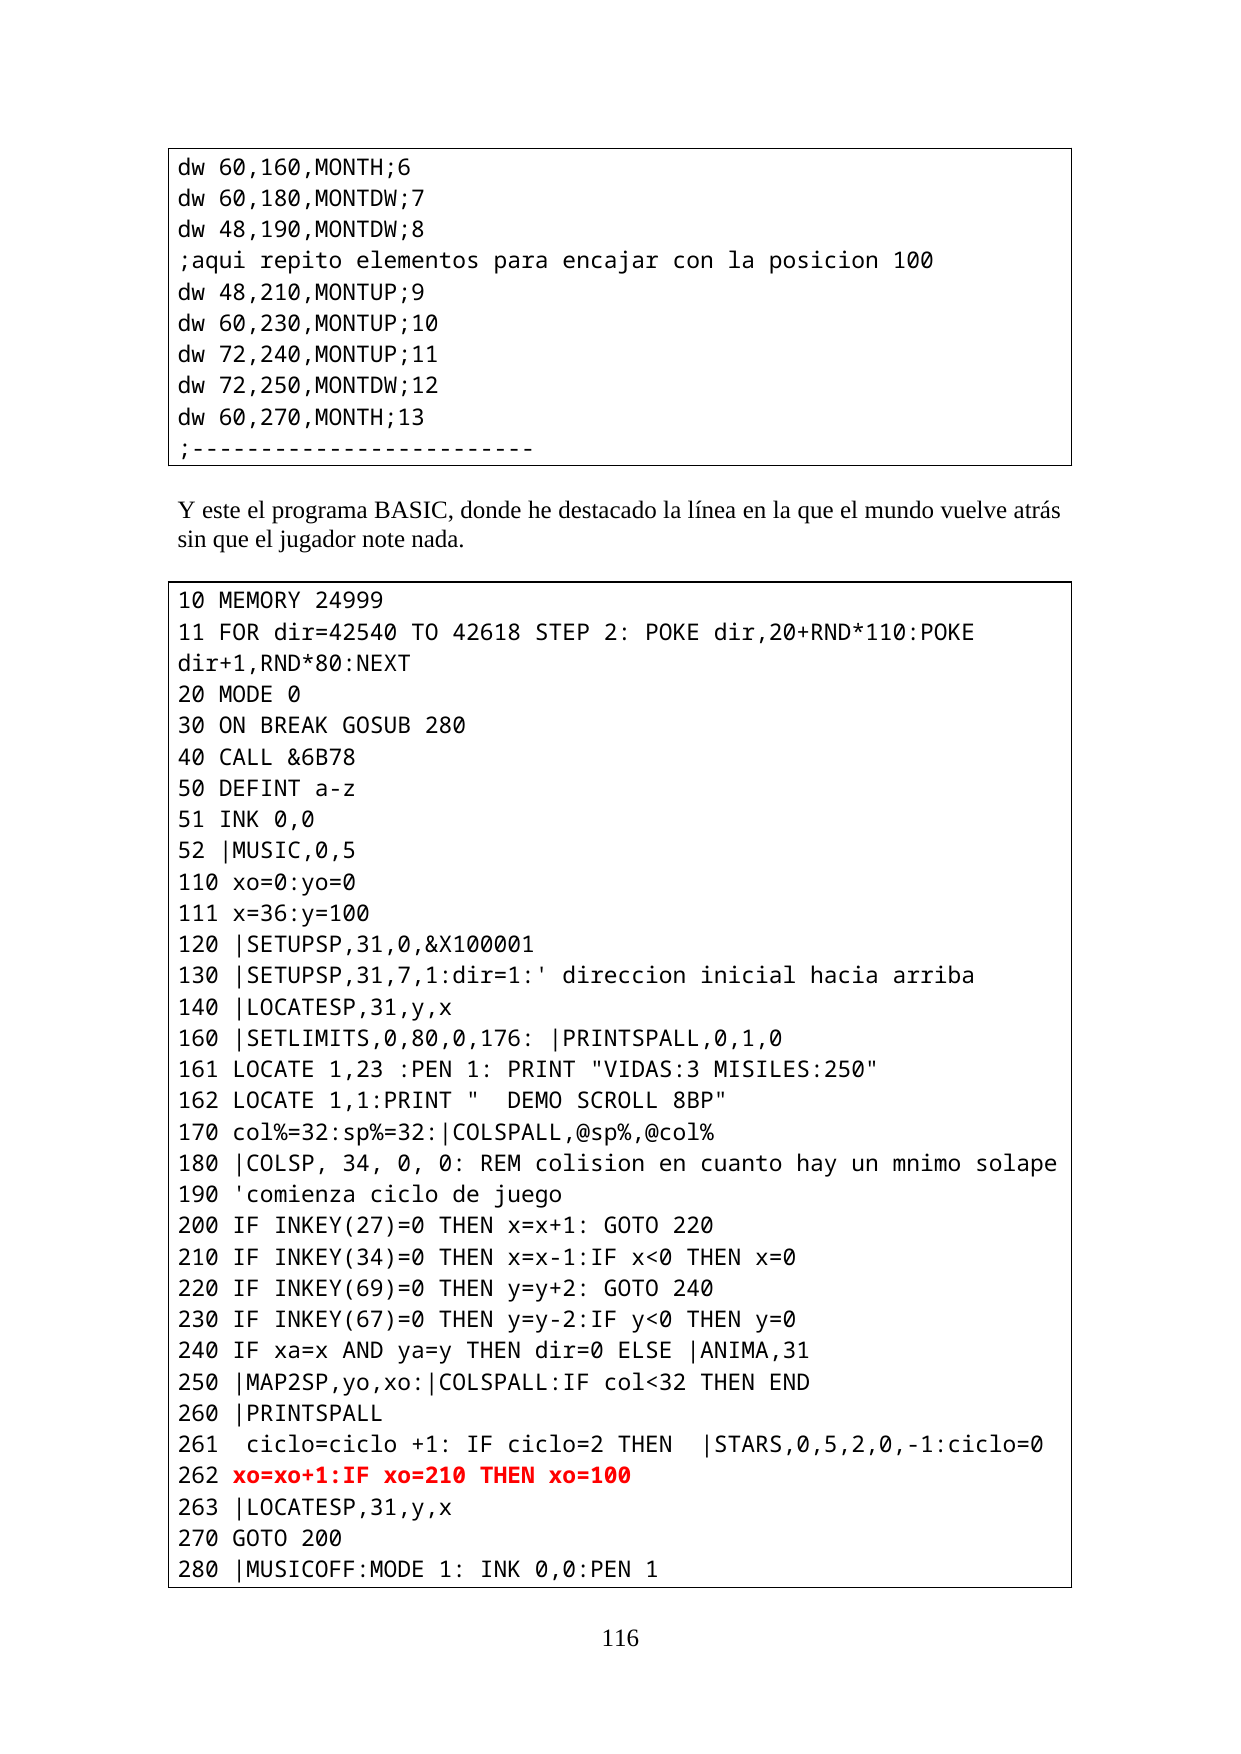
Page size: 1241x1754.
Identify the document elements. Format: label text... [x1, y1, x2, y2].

text 10 MEMORY 24999 [169, 583, 1071, 616]
text Y este el programa BASIC, donde he destacado la línea en la que el mundo vuelve atrás sin que el jugador note nada. [177, 495, 1063, 553]
text dw 60,180,MONTDW;7 [177, 182, 1063, 213]
text 280 |MUSICOFF:MODE 1: INK 0,0:PEN 1 [169, 1550, 1071, 1587]
text 130 |SETUPSP,31,7,1:dir=1:' direccion inicial hacia arriba [177, 959, 1063, 991]
text 270 GOTO 200 [177, 1522, 1063, 1550]
text 240 IF xa=x AND ya=y THEN dir=0 ELSE |ANIMA,31 [177, 1334, 1063, 1366]
text ;------------------------- [169, 429, 1071, 465]
text 262 xo=xo+1:IF xo=210 THEN xo=100 [177, 1459, 1063, 1491]
text 180 |COLSP, 34, 0, 0: REM colision en cuanto hay un mnimo solape [177, 1147, 1063, 1178]
text dw 60,160,MONTH;6 [169, 149, 1071, 182]
text 210 IF INKEY(34)=0 THEN x=x-1:IF x<0 THEN x=0 [177, 1241, 1063, 1272]
text dw 72,240,MONTUP;11 [177, 338, 1063, 369]
text 261 ciclo=ciclo +1: IF ciclo=2 THEN |STARS,0,5,2,0,-1:ciclo=0 [177, 1428, 1063, 1459]
text 190 'comienza ciclo de juego [177, 1178, 1063, 1209]
text 20 MODE 0 [177, 678, 1063, 709]
text 263 |LOCATESP,31,y,x [177, 1491, 1063, 1522]
text 162 LOCATE 1,1:PRINT " DEMO SCROLL 8BP" [177, 1084, 1063, 1116]
text dw 60,270,MONTH;13 [177, 401, 1063, 429]
text 30 ON BREAK GOSUB 280 [177, 709, 1063, 741]
text 220 IF INKEY(69)=0 THEN y=y+2: GOTO 240 [177, 1272, 1063, 1303]
text 250 |MAP2SP,yo,xo:|COLSPALL:IF col<32 THEN END [177, 1366, 1063, 1397]
text 140 |LOCATESP,31,y,x [177, 991, 1063, 1022]
text 52 |MUSIC,0,5 [177, 834, 1063, 866]
text 51 INK 0,0 [177, 803, 1063, 834]
text 170 col%=32:sp%=32:|COLSPALL,@sp%,@col% [177, 1116, 1063, 1147]
text 200 IF INKEY(27)=0 THEN x=x+1: GOTO 220 [177, 1209, 1063, 1241]
text 40 CALL &6B78 [177, 741, 1063, 772]
text dw 48,210,MONTUP;9 [177, 276, 1063, 307]
text dw 60,230,MONTUP;10 [177, 307, 1063, 338]
text dw 72,250,MONTDW;12 [177, 369, 1063, 401]
text 160 |SETLIMITS,0,80,0,176: |PRINTSPALL,0,1,0 [177, 1022, 1063, 1053]
text 230 IF INKEY(67)=0 THEN y=y-2:IF y<0 THEN y=0 [177, 1303, 1063, 1334]
text 111 x=36:y=100 [177, 897, 1063, 928]
text 50 DEFINT a-z [177, 772, 1063, 803]
text dw 48,190,MONTDW;8 [177, 213, 1063, 244]
text 260 |PRINTSPALL [177, 1397, 1063, 1428]
text 120 |SETUPSP,31,0,&X100001 [177, 928, 1063, 959]
text 11 FOR dir=42540 TO 42618 STEP 2: POKE dir,20+RND*110:POKE dir+1,RND*80:NEXT [177, 616, 1063, 678]
text ;aqui repito elementos para encajar con la posicion 100 [177, 244, 1063, 276]
text 161 LOCATE 1,23 :PEN 1: PRINT "VIDAS:3 MISILES:250" [177, 1053, 1063, 1084]
text 110 xo=0:yo=0 [177, 866, 1063, 897]
